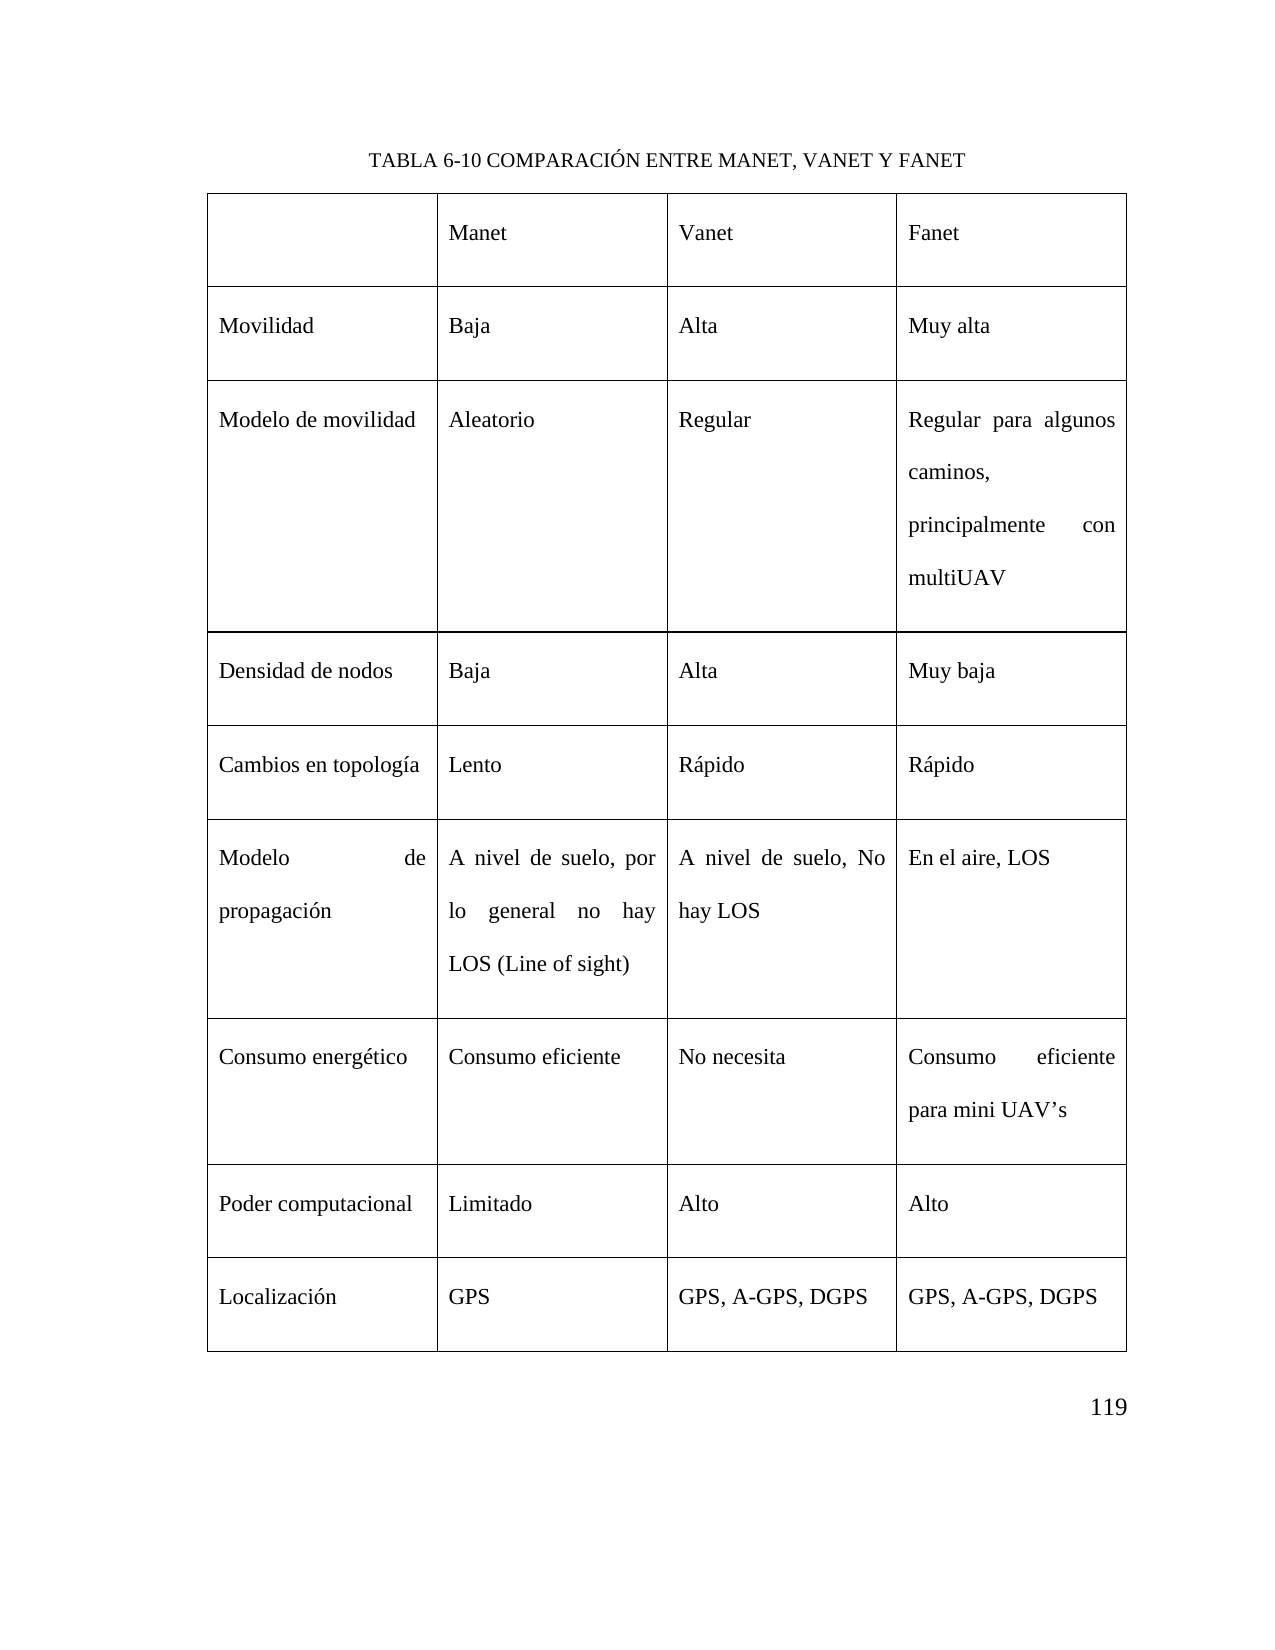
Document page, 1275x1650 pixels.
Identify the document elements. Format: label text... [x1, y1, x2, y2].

table_cell GPS [438, 1258, 667, 1351]
table_cell Alto [668, 1165, 896, 1257]
table_cell Regular [668, 381, 896, 631]
table_cell Regular para algunos caminos, principalmente con multiUAV [897, 381, 1126, 631]
table_header Vanet [668, 194, 896, 286]
table_cell Muy alta [897, 287, 1126, 380]
table_cell Rápido [897, 726, 1126, 818]
table_cell GPS, A-GPS, DGPS [897, 1258, 1126, 1351]
table_cell Modelo de propagación [208, 820, 437, 1017]
table_cell Densidad de nodos [208, 633, 437, 725]
table_cell Lento [438, 726, 667, 818]
table_cell Consumo energético [208, 1019, 437, 1164]
table_cell Alta [668, 633, 896, 725]
table_cell A nivel de suelo, por lo general no hay LOS (Line of sight) [438, 820, 667, 1017]
table_cell Baja [438, 633, 667, 725]
table_cell GPS, A-GPS, DGPS [668, 1258, 896, 1351]
table_cell Limitado [438, 1165, 667, 1257]
table_cell Modelo de movilidad [208, 381, 437, 631]
table_cell Baja [438, 287, 667, 380]
table_cell Muy baja [897, 633, 1126, 725]
table_cell Rápido [668, 726, 896, 818]
table_cell En el aire, LOS [897, 820, 1126, 1017]
table_cell Aleatorio [438, 381, 667, 631]
table_header Manet [438, 194, 667, 286]
table_cell Alto [897, 1165, 1126, 1257]
table_cell Alta [668, 287, 896, 380]
table_cell Localización [208, 1258, 437, 1351]
table_header [208, 194, 437, 286]
table_cell Poder computacional [208, 1165, 437, 1257]
table_header Fanet [897, 194, 1126, 286]
table_cell Consumo eficiente [438, 1019, 667, 1164]
table_cell Consumo eficiente para mini UAV’s [897, 1019, 1126, 1164]
table_cell Movilidad [208, 287, 437, 380]
table_cell No necesita [668, 1019, 896, 1164]
table_cell Cambios en topología [208, 726, 437, 818]
table_cell A nivel de suelo, No hay LOS [668, 820, 896, 1017]
